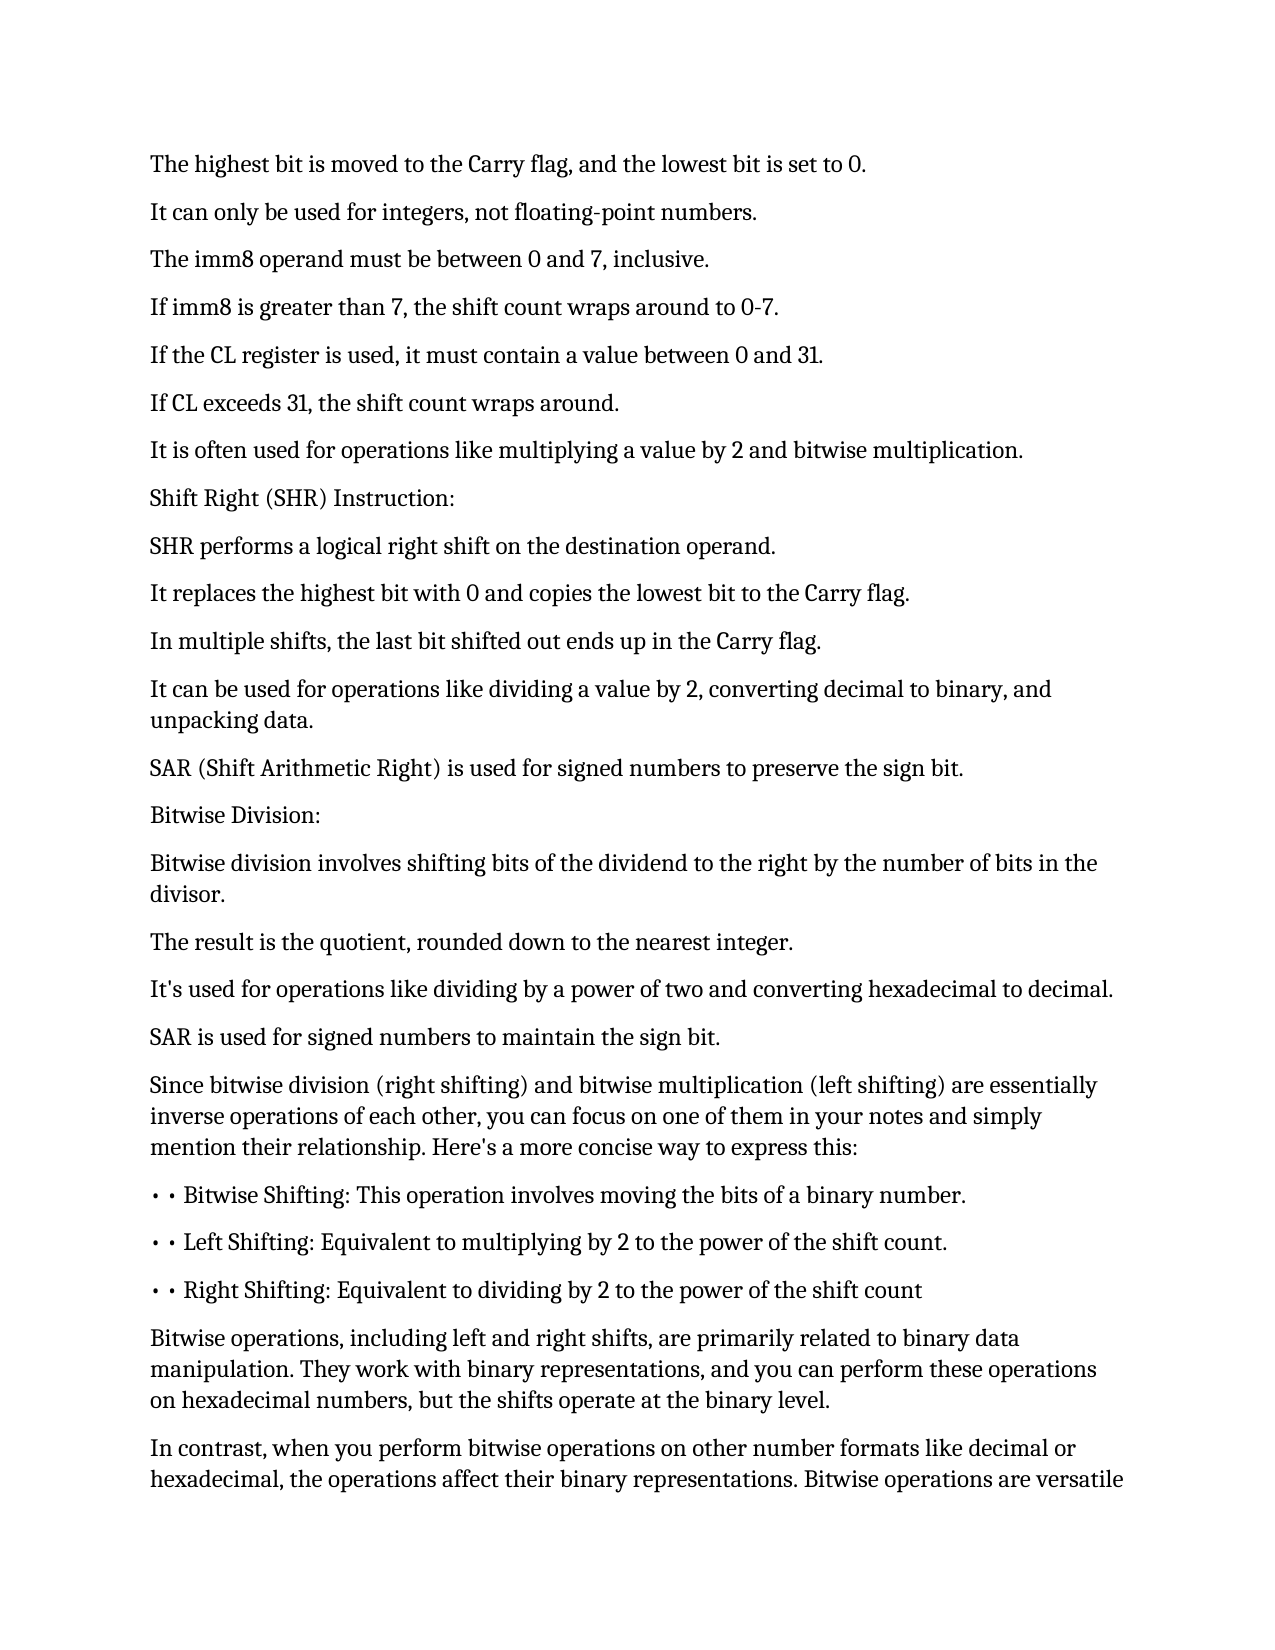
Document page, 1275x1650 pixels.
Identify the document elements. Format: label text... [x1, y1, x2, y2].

text If the CL register is used, it must contain a value between 0 and 31. [150, 341, 1125, 369]
text • • Left Shifting: Equivalent to multiplying by 2 to the power of the shift count. [150, 1228, 1125, 1257]
text It can be used for operations like dividing a value by 2, converting decimal to binary, and unpacking data. [150, 675, 1125, 734]
text • • Right Shifting: Equivalent to dividing by 2 to the power of the shift count [150, 1276, 1125, 1305]
text If CL exceeds 31, the shift count wraps around. [150, 388, 1125, 417]
text Since bitwise division (right shifting) and bitwise multiplication (left shifting) are essentially inverse operations of each other, you can focus on one of them in your notes and simply mention their relationship. Here's a more concise way to express this: [150, 1071, 1125, 1162]
text Bitwise operations, including left and right shifts, are primarily related to binary data manipulation. They work with binary representations, and you can perform these operations on hexadecimal numbers, but the shifts operate at the binary level. [150, 1324, 1125, 1414]
text It's used for operations like dividing by a power of two and converting hexadecimal to decimal. [150, 975, 1125, 1004]
text The imm8 operand must be between 0 and 7, inclusive. [150, 245, 1125, 274]
text If imm8 is greater than 7, the shift count wraps around to 0-7. [150, 293, 1125, 322]
text Bitwise Division: [150, 801, 1125, 830]
text The highest bit is moved to the Carry flag, and the lowest bit is set to 0. [150, 150, 1125, 179]
text It replaces the highest bit with 0 and copies the lowest bit to the Carry flag. [150, 579, 1125, 608]
text In multiple shifts, the last bit shifted out ends up in the Carry flag. [150, 627, 1125, 656]
text It is often used for operations like multiplying a value by 2 and bitwise multiplication. [150, 436, 1125, 465]
text Shift Right (SHR) Instruction: [150, 484, 1125, 513]
text SHR performs a logical right shift on the destination operand. [150, 532, 1125, 560]
text The result is the quotient, rounded down to the nearest integer. [150, 928, 1125, 956]
text It can only be used for integers, not floating-point numbers. [150, 198, 1125, 226]
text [150, 1433, 1125, 1493]
text • • Bitwise Shifting: This operation involves moving the bits of a binary number. [150, 1181, 1125, 1209]
text SAR (Shift Arithmetic Right) is used for signed numbers to preserve the sign bit. [150, 753, 1125, 782]
text SAR is used for signed numbers to maintain the sign bit. [150, 1023, 1125, 1052]
text Bitwise division involves shifting bits of the dividend to the right by the number of bits in the divisor. [150, 849, 1125, 909]
